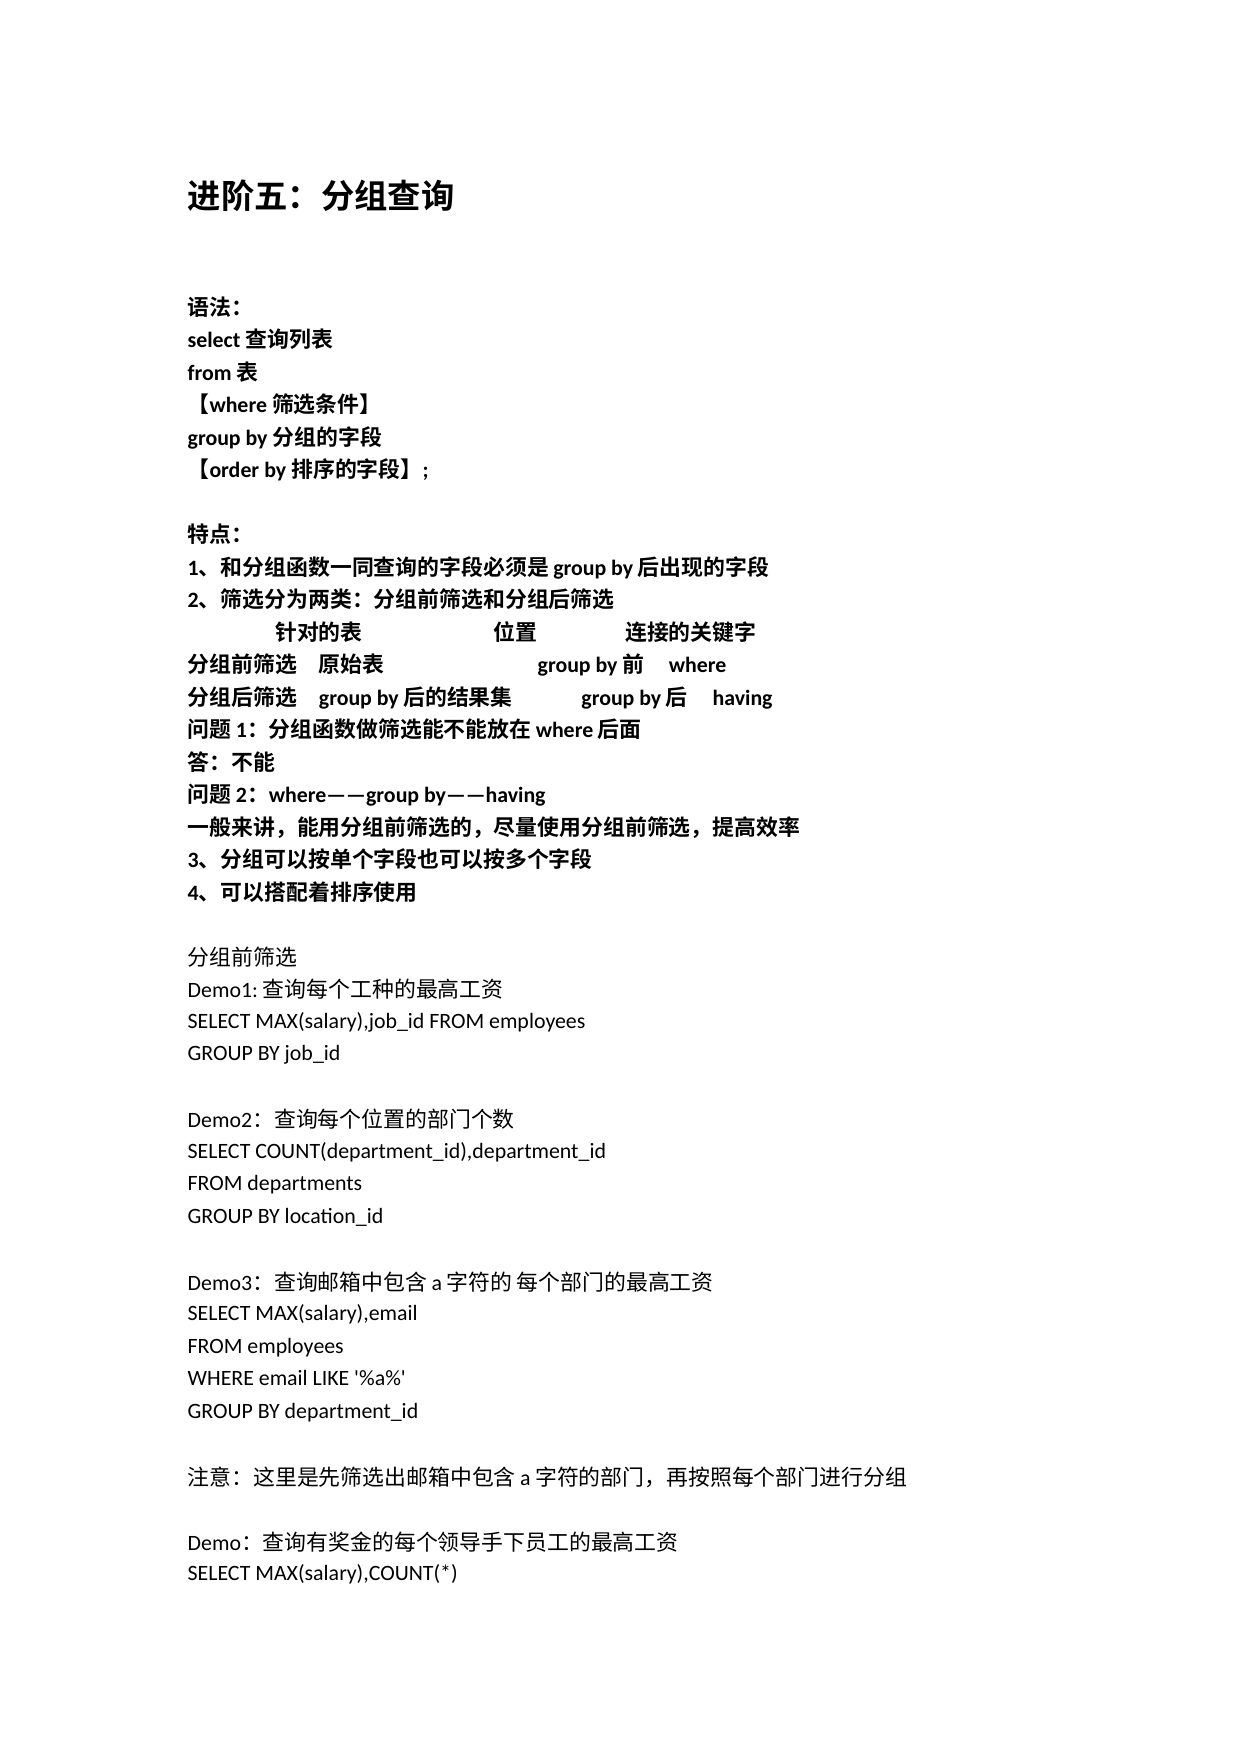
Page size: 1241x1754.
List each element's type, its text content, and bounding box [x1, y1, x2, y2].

text 针对的表 位置 连接的关键字 [187, 614, 1053, 647]
text 1、和分组函数一同查询的字段必须是group by后出现的字段 [187, 549, 1053, 582]
text 问题2：where——group by——having [187, 777, 1053, 809]
text Demo3：查询邮箱中包含a字符的 每个部门的最高工资 [187, 1264, 1053, 1297]
text 3、分组可以按单个字段也可以按多个字段 [187, 842, 1053, 874]
text SELECT MAX(salary),job_id FROM employees [187, 1004, 1053, 1037]
text Demo：查询有奖金的每个领导手下员工的最高工资 [187, 1524, 1053, 1557]
text group by 分组的字段 [187, 419, 1053, 452]
text from 表 [187, 354, 1053, 387]
text FROM departments [187, 1167, 1053, 1199]
text GROUP BY department_id [187, 1394, 1053, 1427]
text 分组前筛选 原始表 group by前 where [187, 647, 1053, 679]
text 【order by 排序的字段】; [187, 452, 1053, 484]
subtitle 进阶五：分组查询 [187, 162, 1053, 227]
text 注意：这里是先筛选出邮箱中包含a字符的部门，再按照每个部门进行分组 [187, 1459, 1053, 1492]
text GROUP BY job_id [187, 1037, 1053, 1069]
text select 查询列表 [187, 322, 1053, 354]
text GROUP BY location_id [187, 1199, 1053, 1232]
text 4、可以搭配着排序使用 [187, 874, 1053, 907]
text SELECT COUNT(department_id),department_id [187, 1134, 1053, 1167]
text 2、筛选分为两类：分组前筛选和分组后筛选 [187, 582, 1053, 614]
text 分组前筛选 [187, 939, 1053, 972]
text 问题1：分组函数做筛选能不能放在where后面 [187, 712, 1053, 744]
text WHERE email LIKE '%a%' [187, 1362, 1053, 1394]
text FROM employees [187, 1329, 1053, 1362]
text 【where 筛选条件】 [187, 387, 1053, 419]
text Demo1: 查询每个工种的最高工资 [187, 972, 1053, 1004]
text 语法： [187, 289, 1053, 322]
text 特点： [187, 517, 1053, 549]
text SELECT MAX(salary),COUNT(*) [187, 1557, 1053, 1589]
text SELECT MAX(salary),email [187, 1297, 1053, 1329]
text Demo2：查询每个位置的部门个数 [187, 1102, 1053, 1134]
text 一般来讲，能用分组前筛选的，尽量使用分组前筛选，提高效率 [187, 809, 1053, 842]
text 答：不能 [187, 744, 1053, 777]
text 分组后筛选 group by后的结果集 group by后 having [187, 679, 1053, 712]
